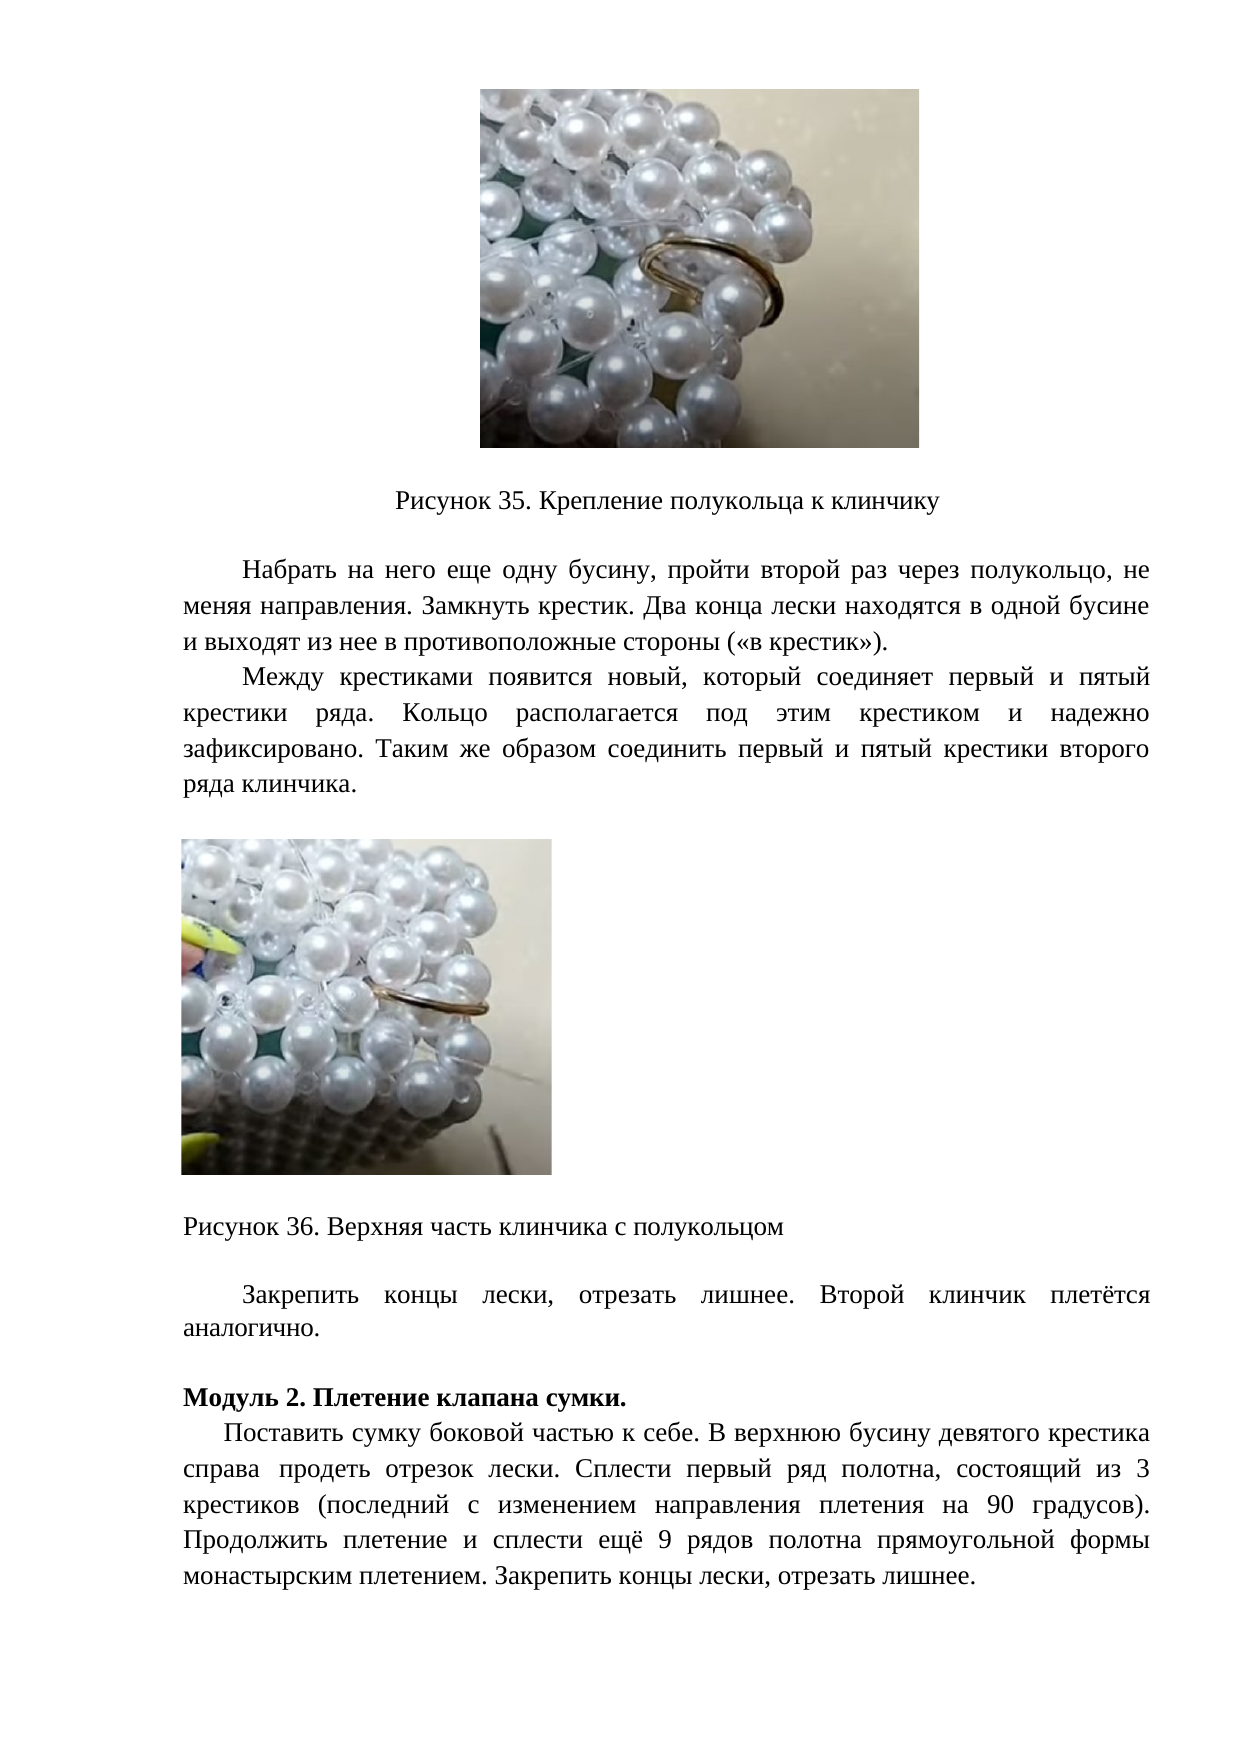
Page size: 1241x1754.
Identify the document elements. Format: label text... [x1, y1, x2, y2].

text Между крестиками появится новый, который соединяет первый и пятый крестики ряда. Кольцо располагается под этим крестиком и надежно зафиксировано. Таким же образом соединить первый и пятый крестики второго ряда клинчика. [183, 660, 1151, 799]
text Рисунок 36. Верхняя часть клинчика с полукольцом [183, 1211, 1226, 1242]
picture [181, 839, 552, 1175]
text Набрать на него еще одну бусину, пройти второй раз через полукольцо, не меняя направления. Замкнуть крестик. Два конца лески находятся в одной бусине и выходят из нее в противоположные стороны («в крестик»). [183, 553, 1151, 656]
picture [480, 89, 920, 448]
text Поставить сумку боковой частью к себе. В верхнюю бусину девятого крестика справа продеть отрезок лески. Сплести первый ряд полотна, состоящий из 3 крестиков (последний с изменением направления плетения на 90 градусов). Продолжить плетение и сплести ещё 9 рядов полотна прямоугольной формы монастырским плетением. Закрепить концы лески, отрезать лишнее. [183, 1416, 1151, 1590]
text Закрепить концы лески, отрезать лишнее. Второй клинчик плетётся аналогично. [183, 1278, 1151, 1342]
text Рисунок 35. Крепление полукольца к клинчику [168, 484, 1167, 515]
text Модуль 2. Плетение клапана сумки. [183, 1381, 1226, 1412]
